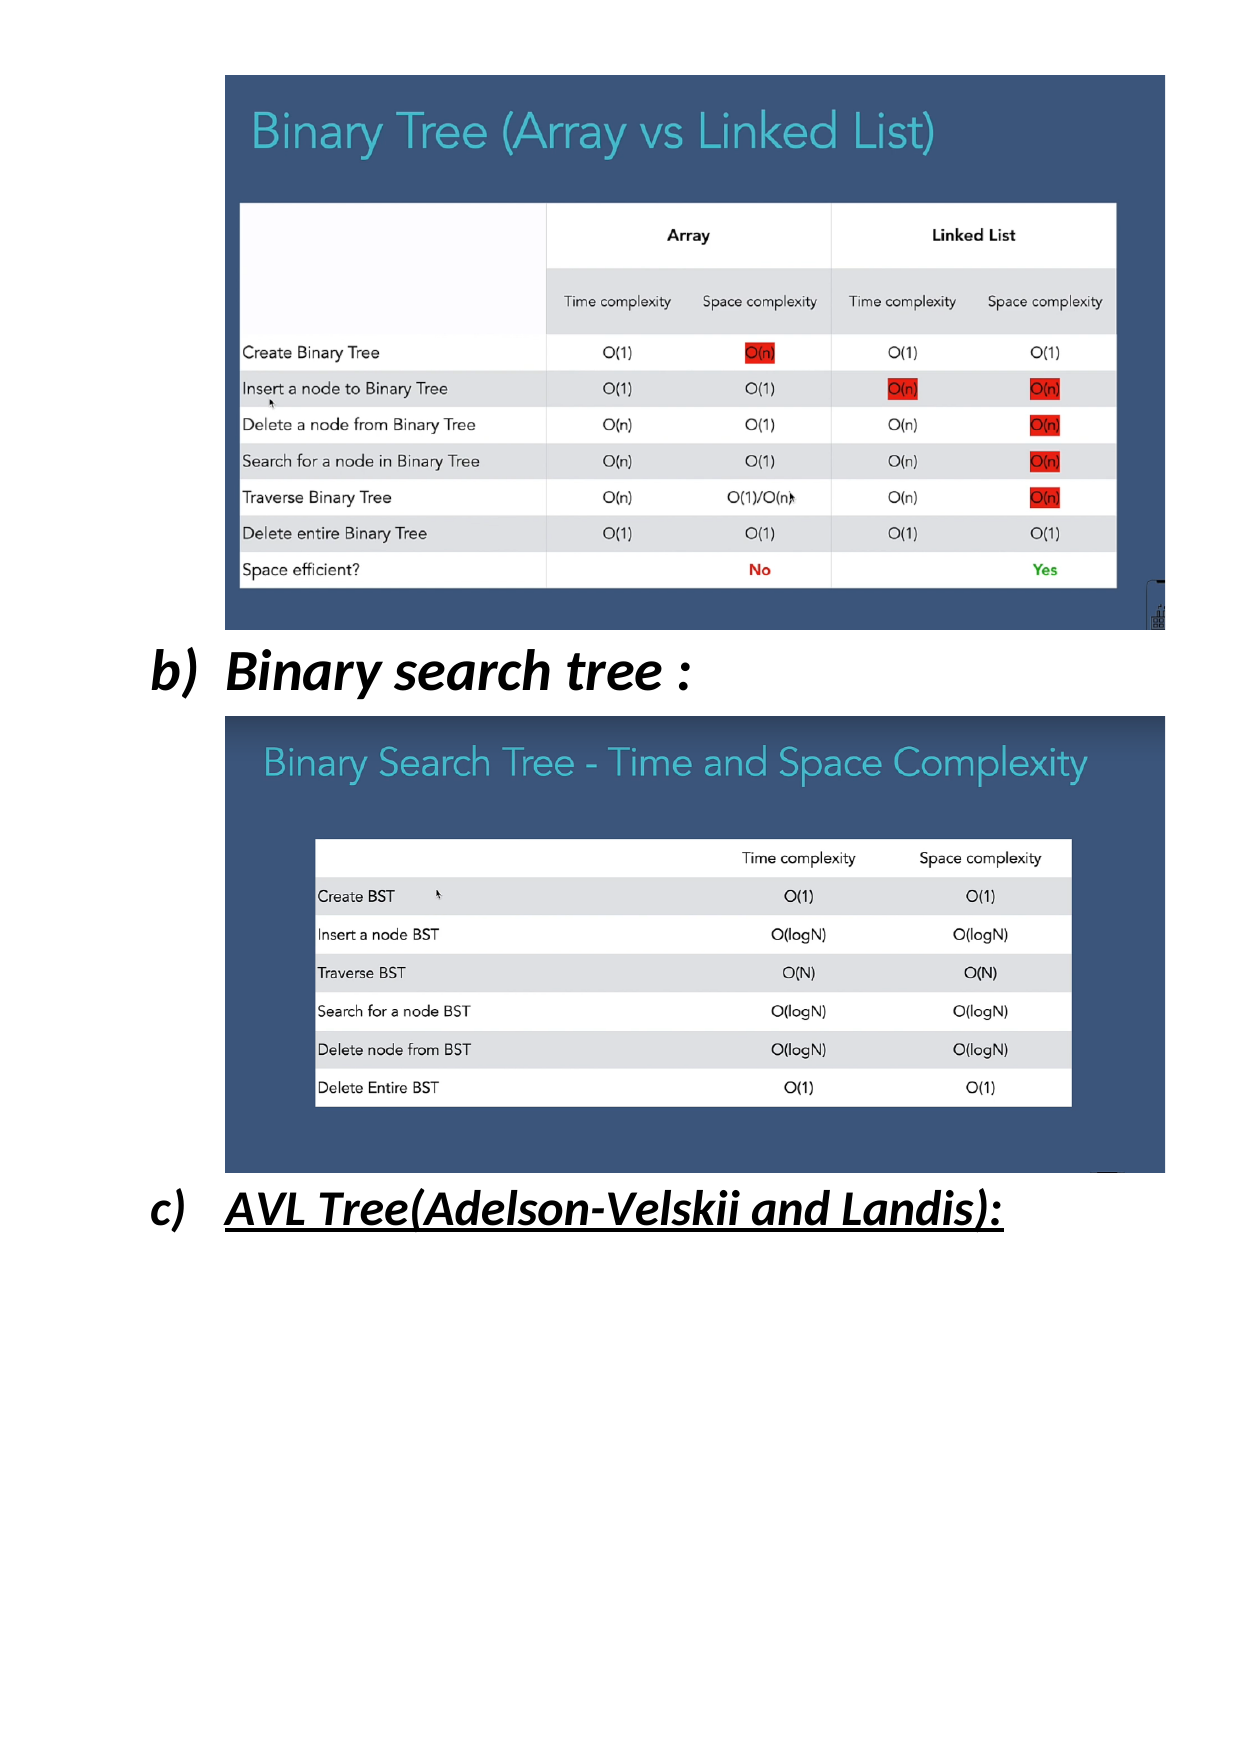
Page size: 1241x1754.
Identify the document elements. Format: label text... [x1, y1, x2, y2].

picture [225, 716, 1166, 1173]
picture [225, 75, 1166, 630]
list Binary search tree : [150, 634, 1165, 705]
list AVL Tree(Adelson-Velskii and Landis): [150, 1176, 1165, 1237]
